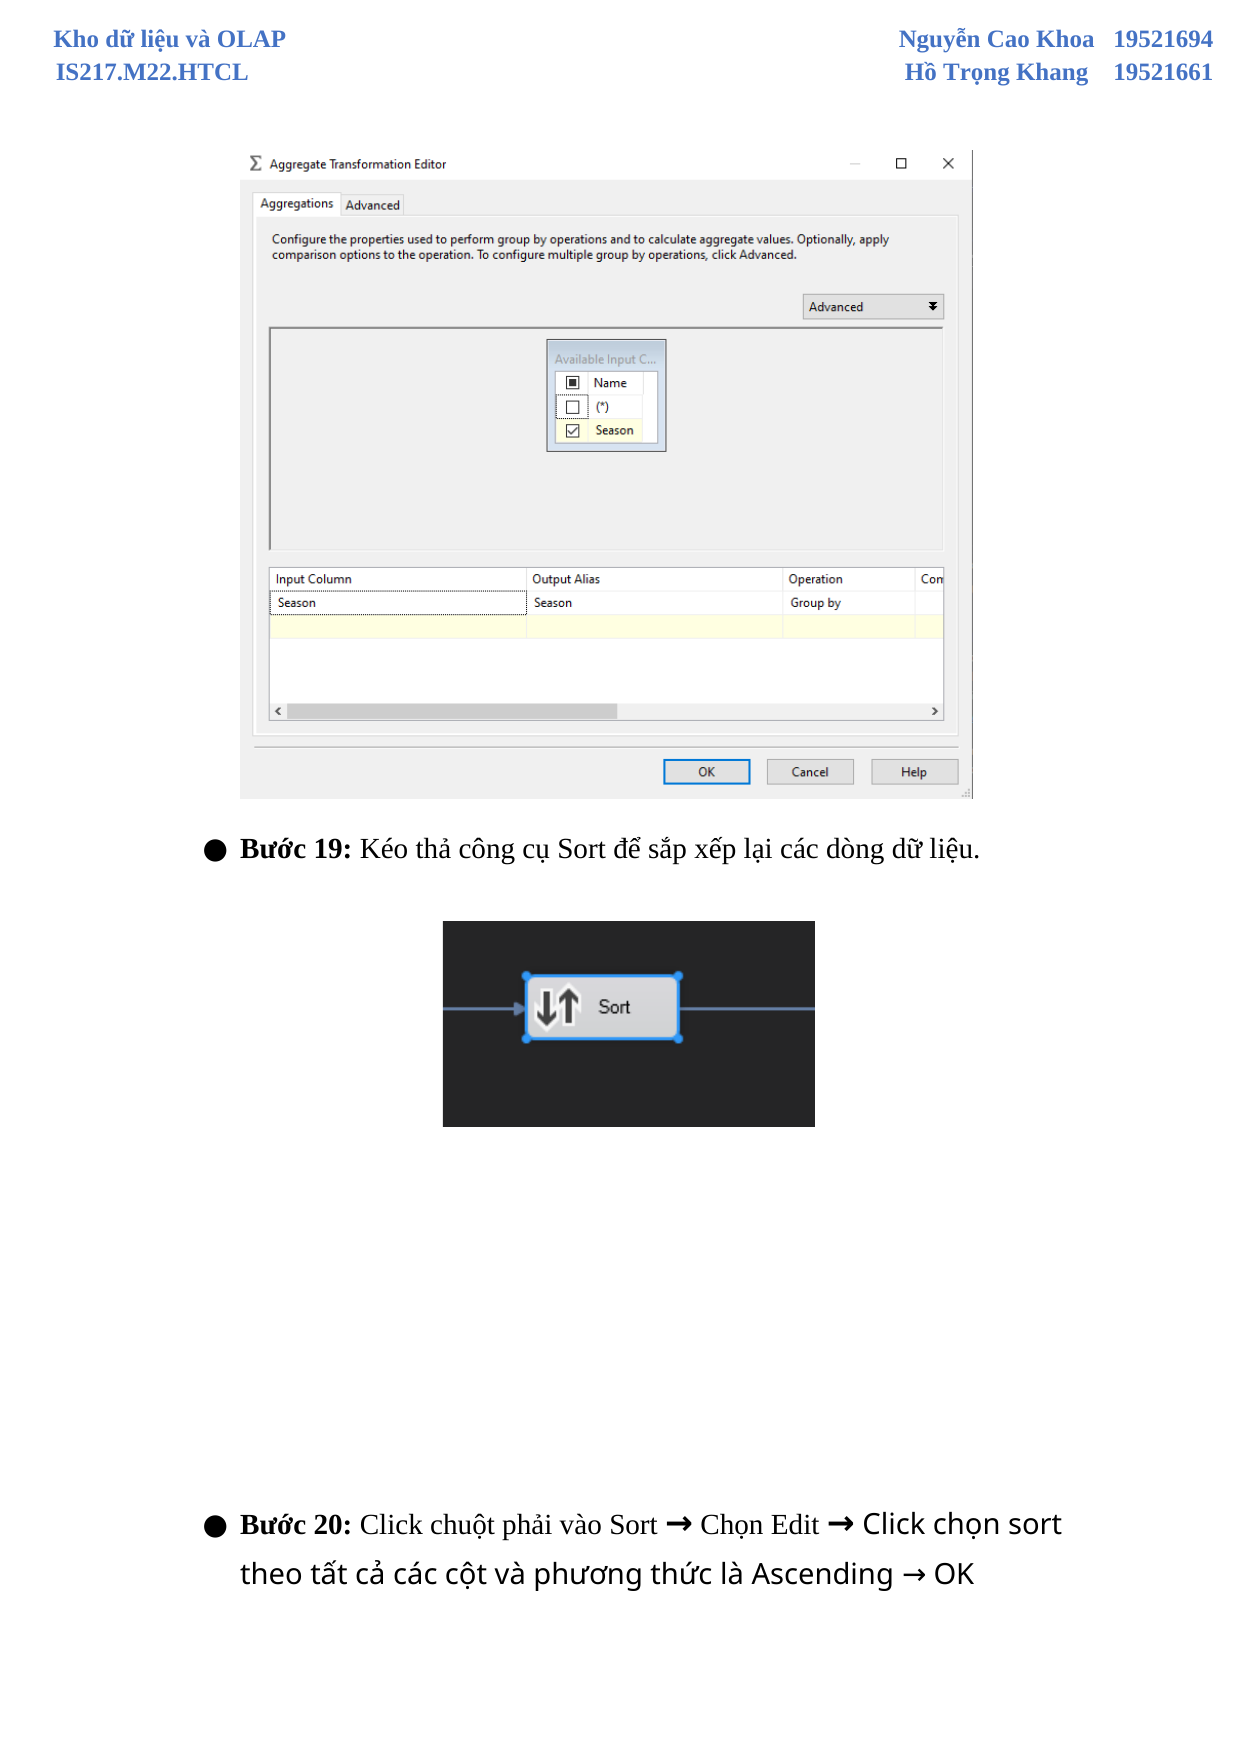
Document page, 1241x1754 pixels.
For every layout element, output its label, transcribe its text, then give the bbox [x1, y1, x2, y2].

list Bước 19: Kéo thả công cụ Sort để sắp xếp lại các dòng dữ liệu. [202, 815, 1107, 875]
picture [442, 921, 815, 1127]
picture [240, 150, 973, 799]
list Bước 20: Click chuột phải vào Sort Chọn Edit [202, 1491, 1107, 1593]
